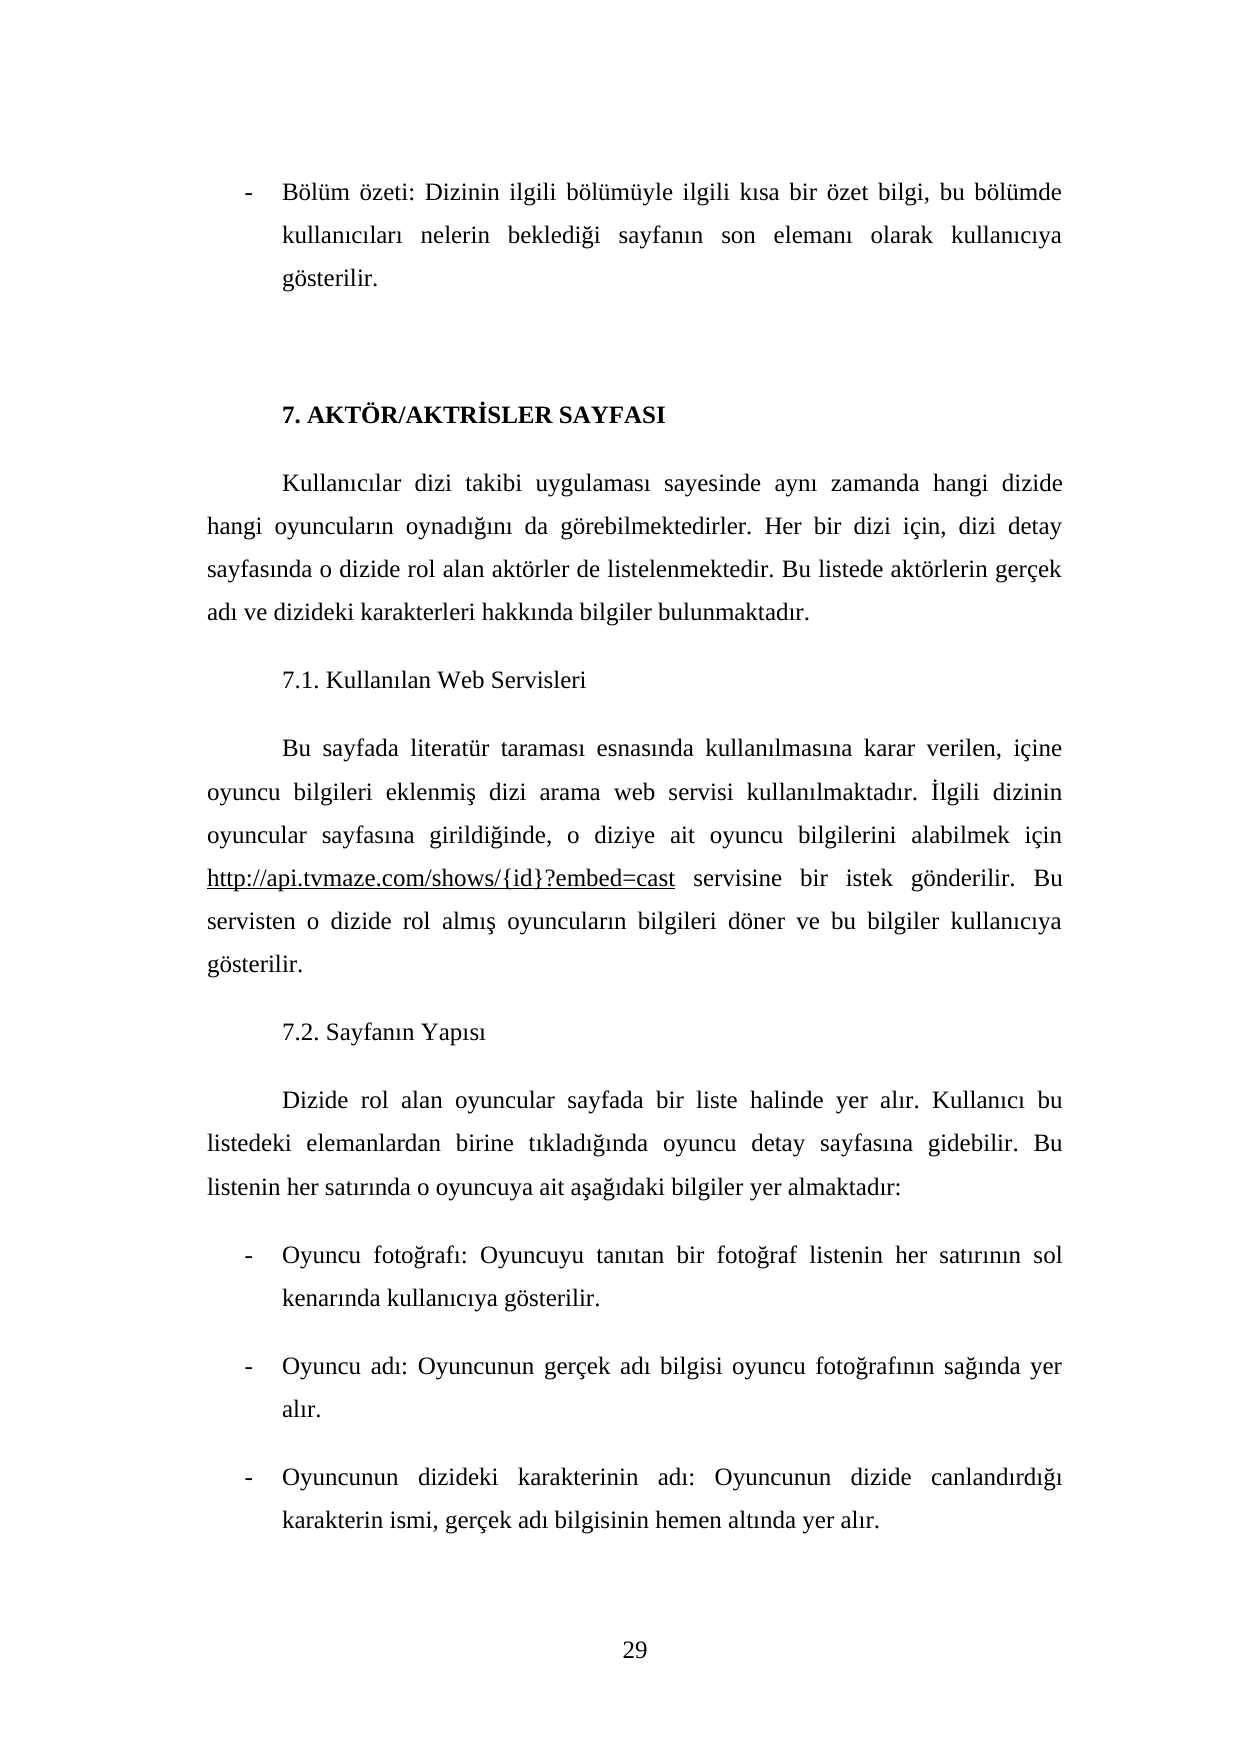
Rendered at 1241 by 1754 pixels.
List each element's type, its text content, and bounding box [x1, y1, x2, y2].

text 7.1. Kullanılan Web Servisleri [207, 665, 1063, 694]
list Oyuncu fotoğrafı: Oyuncuyu tanıtan bir fotoğraf listenin her satırının sol kenarında kullanıcıya gösterilir. [244, 1240, 1063, 1312]
list Oyuncu adı: Oyuncunun gerçek adı bilgisi oyuncu fotoğrafının sağında yer alır. [244, 1351, 1063, 1423]
text 7. AKTÖR/AKTRİSLER SAYFASI [207, 400, 1063, 428]
text Bu sayfada literatür taraması esnasında kullanılmasına karar verilen, içine oyuncu bilgileri eklenmiş dizi arama web servisi kullanılmaktadır. İlgili dizinin oyuncular sayfasına girildiğinde, o diziye ait oyuncu bilgilerini alabilmek için http://api.tvmaze.com/shows/{id}?embed=cast servisine bir istek gönderilir. Bu servisten o dizide rol almış oyuncuların bilgileri döner ve bu bilgiler kullanıcıya gösterilir. [207, 733, 1063, 978]
text Dizide rol alan oyuncular sayfada bir liste halinde yer alır. Kullanıcı bu listedeki elemanlardan birine tıkladığında oyuncu detay sayfasına gidebilir. Bu listenin her satırında o oyuncuya ait aşağıdaki bilgiler yer almaktadır: [207, 1085, 1063, 1200]
text Kullanıcılar dizi takibi uygulaması sayesinde aynı zamanda hangi dizide hangi oyuncuların oynadığını da görebilmektedirler. Her bir dizi için, dizi detay sayfasında o dizide rol alan aktörler de listelenmektedir. Bu listede aktörlerin gerçek adı ve dizideki karakterleri hakkında bilgiler bulunmaktadır. [207, 468, 1063, 626]
list Oyuncunun dizideki karakterinin adı: Oyuncunun dizide canlandırdığı karakterin ismi, gerçek adı bilgisinin hemen altında yer alır. [244, 1462, 1063, 1534]
list Bölüm özeti: Dizinin ilgili bölümüyle ilgili kısa bir özet bilgi, bu bölümde kullanıcıları nelerin beklediği sayfanın son elemanı olarak kullanıcıya gösterilir. [244, 177, 1063, 292]
text 7.2. Sayfanın Yapısı [207, 1017, 1063, 1046]
